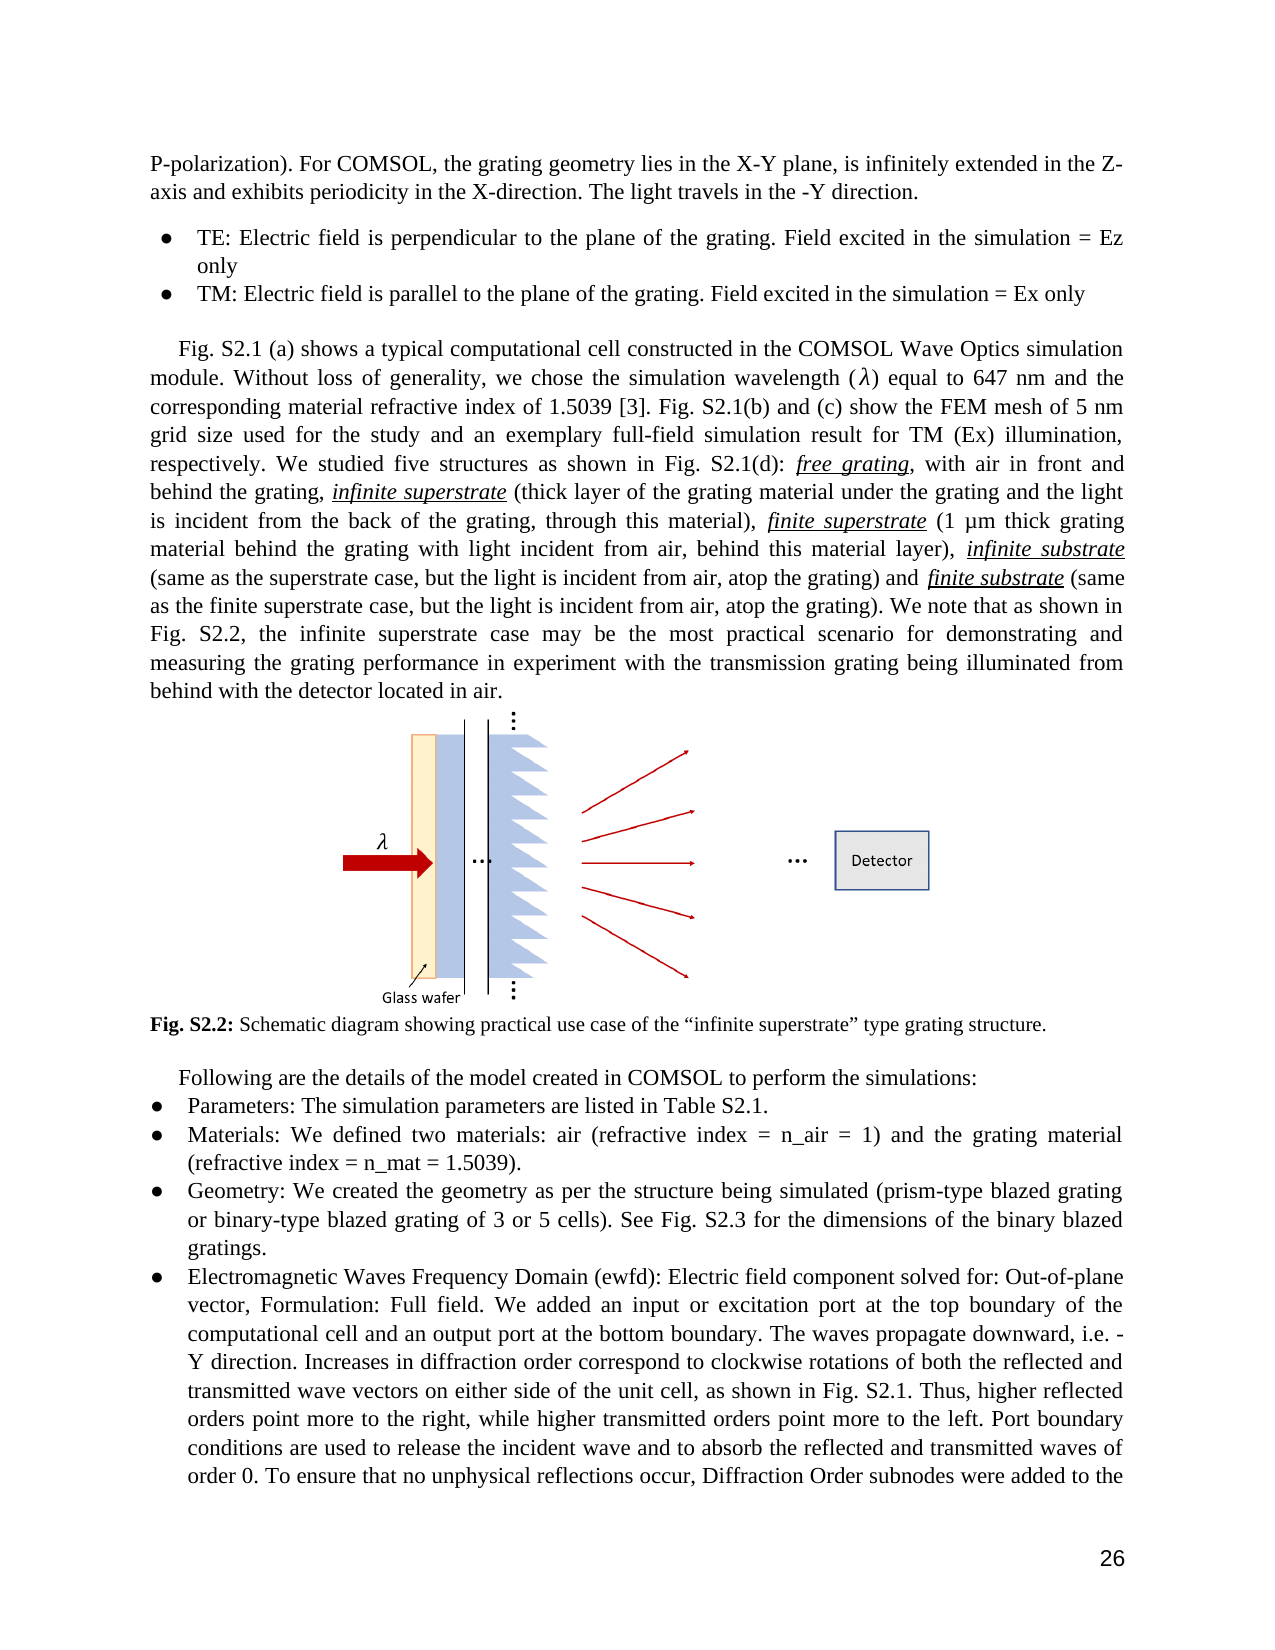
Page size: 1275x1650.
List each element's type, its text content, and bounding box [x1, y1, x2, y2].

text Fig. S2.1 (a) shows a typical computational cell constructed in the COMSOL Wave Optics simulation module. Without loss of generality, we chose the simulation wavelength () equal to 647 nm and the corresponding material refractive index of 1.5039 [3]. Fig. S2.1(b) and (c) show the FEM mesh of 5 nm grid size used for the study and an exemplary full-field simulation result for TM (Ex) illumination, respectively. We studied five structures as shown in Fig. S2.1(d): free grating, with air in front and behind the grating, infinite superstrate (thick layer of the grating material under the grating and the light is incident from the back of the grating, through this material), finite superstrate (1 µm thick grating material behind the grating with light incident from air, behind this material layer), infinite substrate (same as the superstrate case, but the light is incident from air, atop the grating) and finite substrate (same as the finite superstrate case, but the light is incident from air, atop the grating). We note that as shown in Fig. S2.2, the infinite superstrate case may be the most practical scenario for demonstrating and measuring the grating performance in experiment with the transmission grating being illuminated from behind with the detector located in air. [150, 335, 1125, 704]
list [150, 1263, 1125, 1488]
text Following are the details of the model created in COMSOL to perform the simulations: [150, 1064, 1125, 1090]
list Geometry: We created the geometry as per the structure being simulated (prism-type blazed grating or binary-type blazed grating of 3 or 5 cells). See Fig. S2.3 for the dimensions of the binary blazed gratings. [150, 1178, 1125, 1261]
text Fig. S2.2: Schematic diagram showing practical use case of the “infinite superstrate” type grating structure. [150, 1012, 1125, 1036]
list TM: Electric field is parallel to the plane of the grating. Field excited in the simulation = Ex only [159, 280, 1125, 307]
list Parameters: The simulation parameters are listed in Table S2.1. [150, 1092, 1125, 1119]
list TE: Electric field is perpendicular to the plane of the grating. Field excited in the simulation = Ez only [159, 223, 1125, 278]
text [150, 150, 1125, 205]
list Materials: We defined two materials: air (refractive index = n_air = 1) and the grating material (refractive index = n_mat = 1.5039). [150, 1121, 1125, 1176]
picture [335, 705, 940, 1010]
